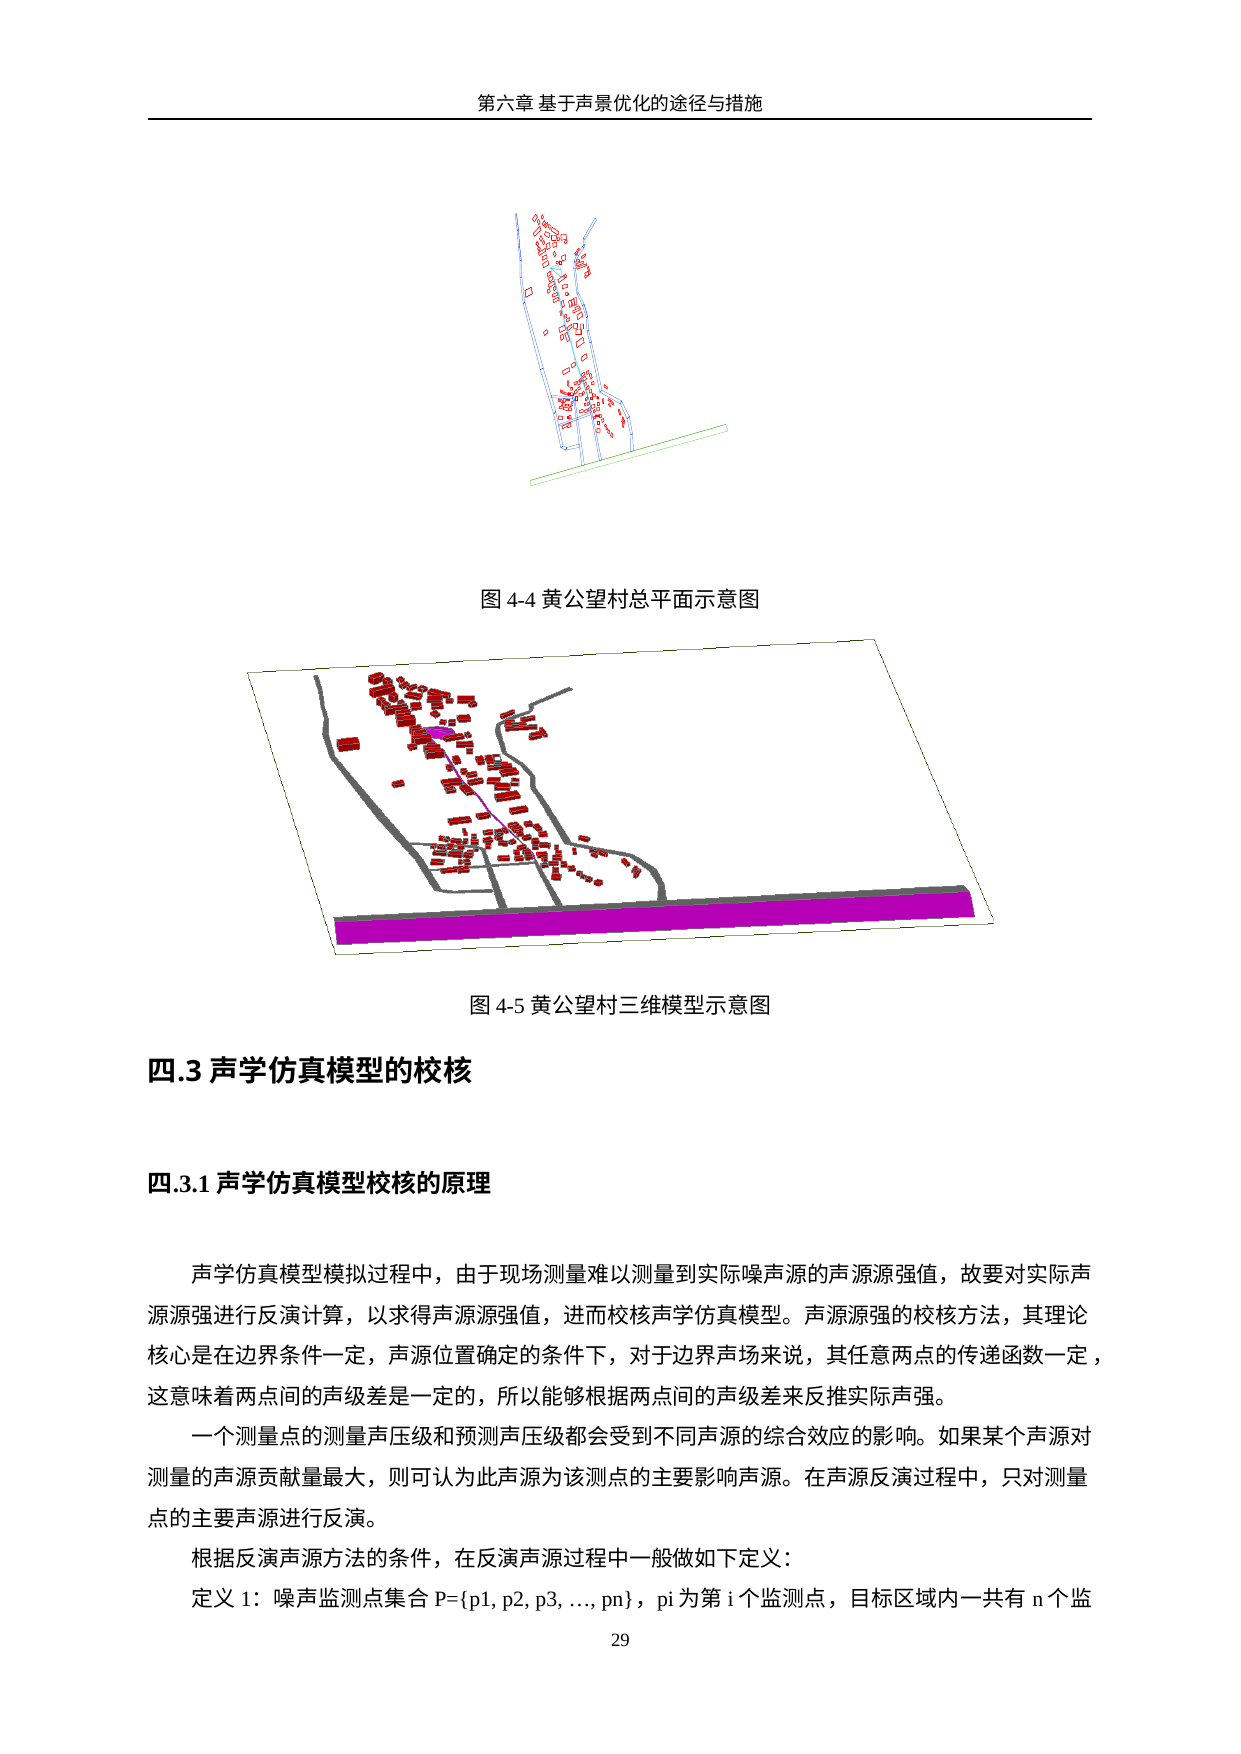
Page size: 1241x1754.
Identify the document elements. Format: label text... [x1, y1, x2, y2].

text 声学仿真模型的校核 [148, 1037, 1092, 1102]
picture [246, 630, 994, 973]
picture [587, 397, 592, 413]
text 一个测量点的测量声压级和预测声压级都会受到不同声源的综合效应的影响。如果某个声源对测量的声源贡献量最大，则可认为此声源为该测点的主要影响声源。在声源反演过程中，只对测量点的主要声源进行反演。 [148, 1419, 1092, 1533]
text 根据反演声源方法的条件，在反演声源过程中一般做如下定义： [148, 1541, 1092, 1573]
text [148, 1581, 1092, 1613]
picture [551, 265, 583, 379]
text 声学仿真模型校核的原理 [148, 1149, 1092, 1214]
text 图4-4 黄公望村总平面示意图 [148, 582, 1092, 614]
text 图4-5 黄公望村三维模型示意图 [148, 988, 1092, 1021]
text 声学仿真模型模拟过程中，由于现场测量难以测量到实际噪声源的声源源强值，故要对实际声源源强进行反演计算，以求得声源源强值，进而校核声学仿真模型。声源源强的校核方法，其理论核心是在边界条件一定，声源位置确定的条件下，对于边界声场来说，其任意两点的传递函数一定，这意味着两点间的声级差是一定的，所以能够根据两点间的声级差来反推实际声强。 [148, 1257, 1092, 1411]
